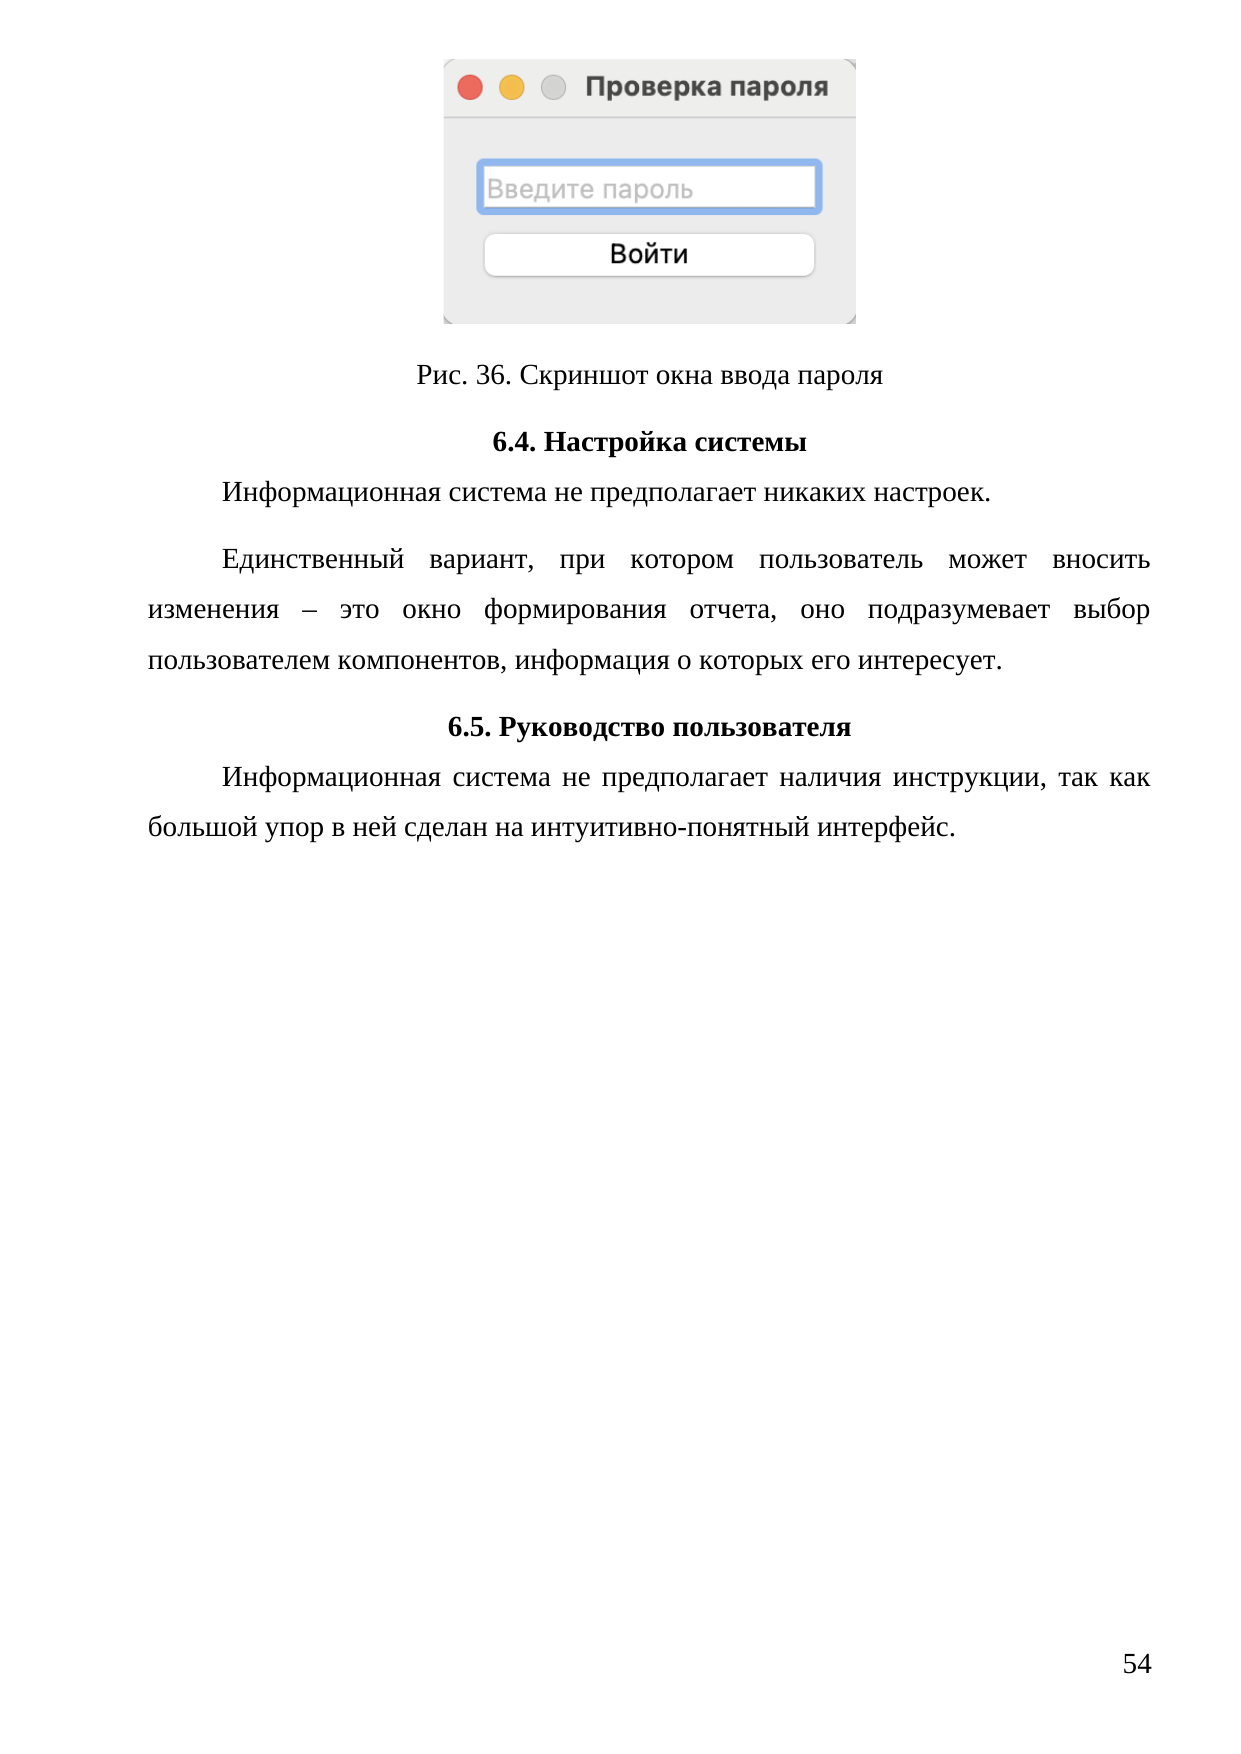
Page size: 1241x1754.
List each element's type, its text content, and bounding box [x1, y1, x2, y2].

text Информационная система не предполагает никаких настроек. [148, 474, 1152, 508]
subtitle 6.4. Настройка системы [148, 424, 1152, 458]
text Единственный вариант, при котором пользователь может вносить изменения – это окно формирования отчета, оно подразумевает выбор пользователем компонентов, информация о которых его интересует. [148, 541, 1152, 676]
text Рис. 36. Скриншот окна ввода пароля [148, 357, 1152, 391]
text Информационная система не предполагает наличия инструкции, так как большой упор в ней сделан на интуитивно-понятный интерфейс. [148, 759, 1152, 843]
picture [443, 59, 856, 324]
subtitle 6.5. Руководство пользователя [148, 709, 1152, 742]
